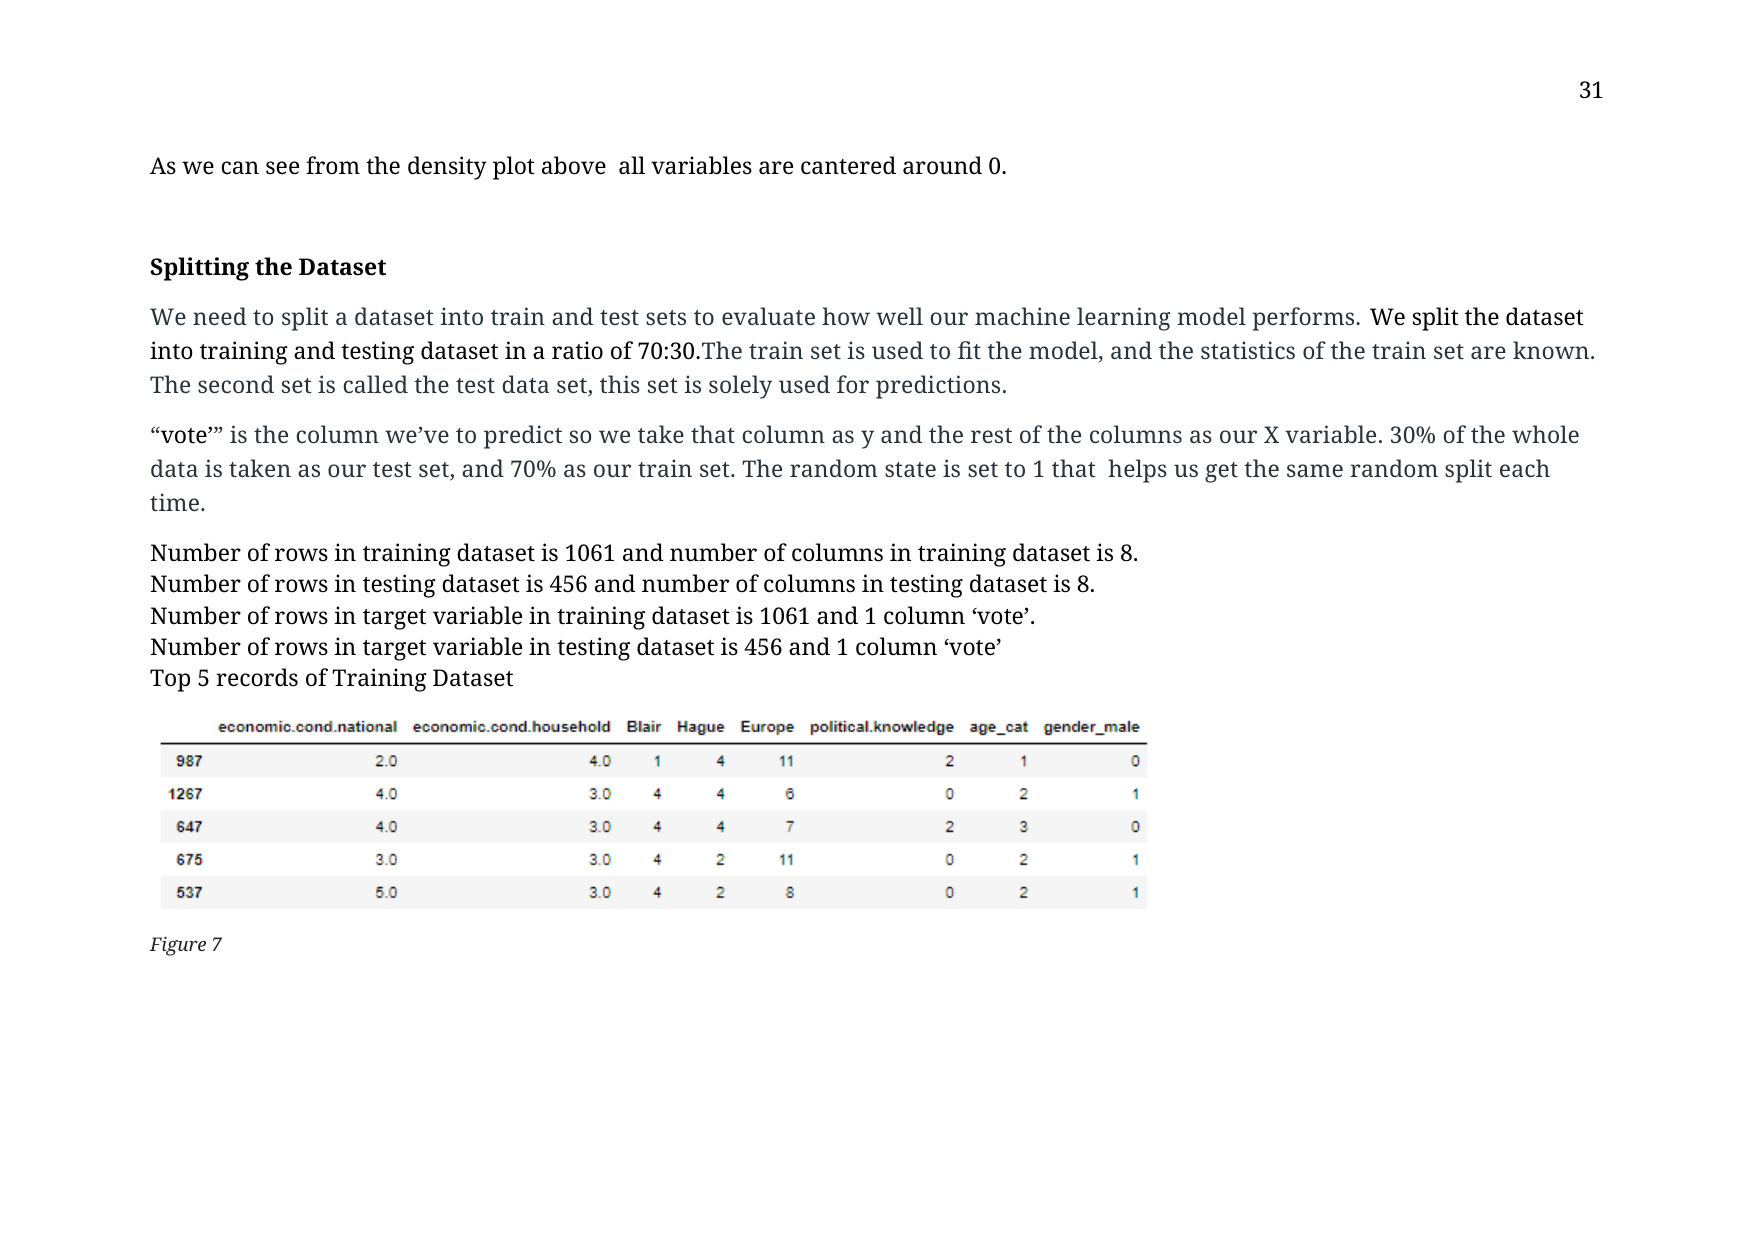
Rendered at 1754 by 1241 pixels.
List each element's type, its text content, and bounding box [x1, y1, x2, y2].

text Number of rows in testing dataset is 456 and number of columns in testing dataset is 8. [150, 568, 1604, 599]
text As we can see from the density plot above all variables are cantered around 0. [150, 150, 1604, 181]
text Top 5 records of Training Dataset [150, 662, 1604, 693]
text Number of rows in target variable in training dataset is 1061 and 1 column ‘vote’. [150, 599, 1604, 631]
picture [150, 693, 1188, 931]
text Number of rows in training dataset is 1061 and number of columns in training dataset is 8. [150, 537, 1604, 568]
text Number of rows in target variable in testing dataset is 456 and 1 column ‘vote’ [150, 631, 1604, 662]
text We need to split a dataset into train and test sets to evaluate how well our machine learning model performs. We split the dataset into training and testing dataset in a ratio of 70:30.The train set is used to fit the model, and the statistics of the train set are known. The second set is called the test data set, this set is solely used for predictions. [150, 301, 1604, 400]
text “vote’” is the column we’ve to predict so we take that column as y and the rest of the columns as our X variable. 30% of the whole data is taken as our test set, and 70% as our train set. The random state is set to 1 that helps us get the same random split each time. [150, 419, 1604, 518]
text Splitting the Dataset [150, 251, 1604, 282]
